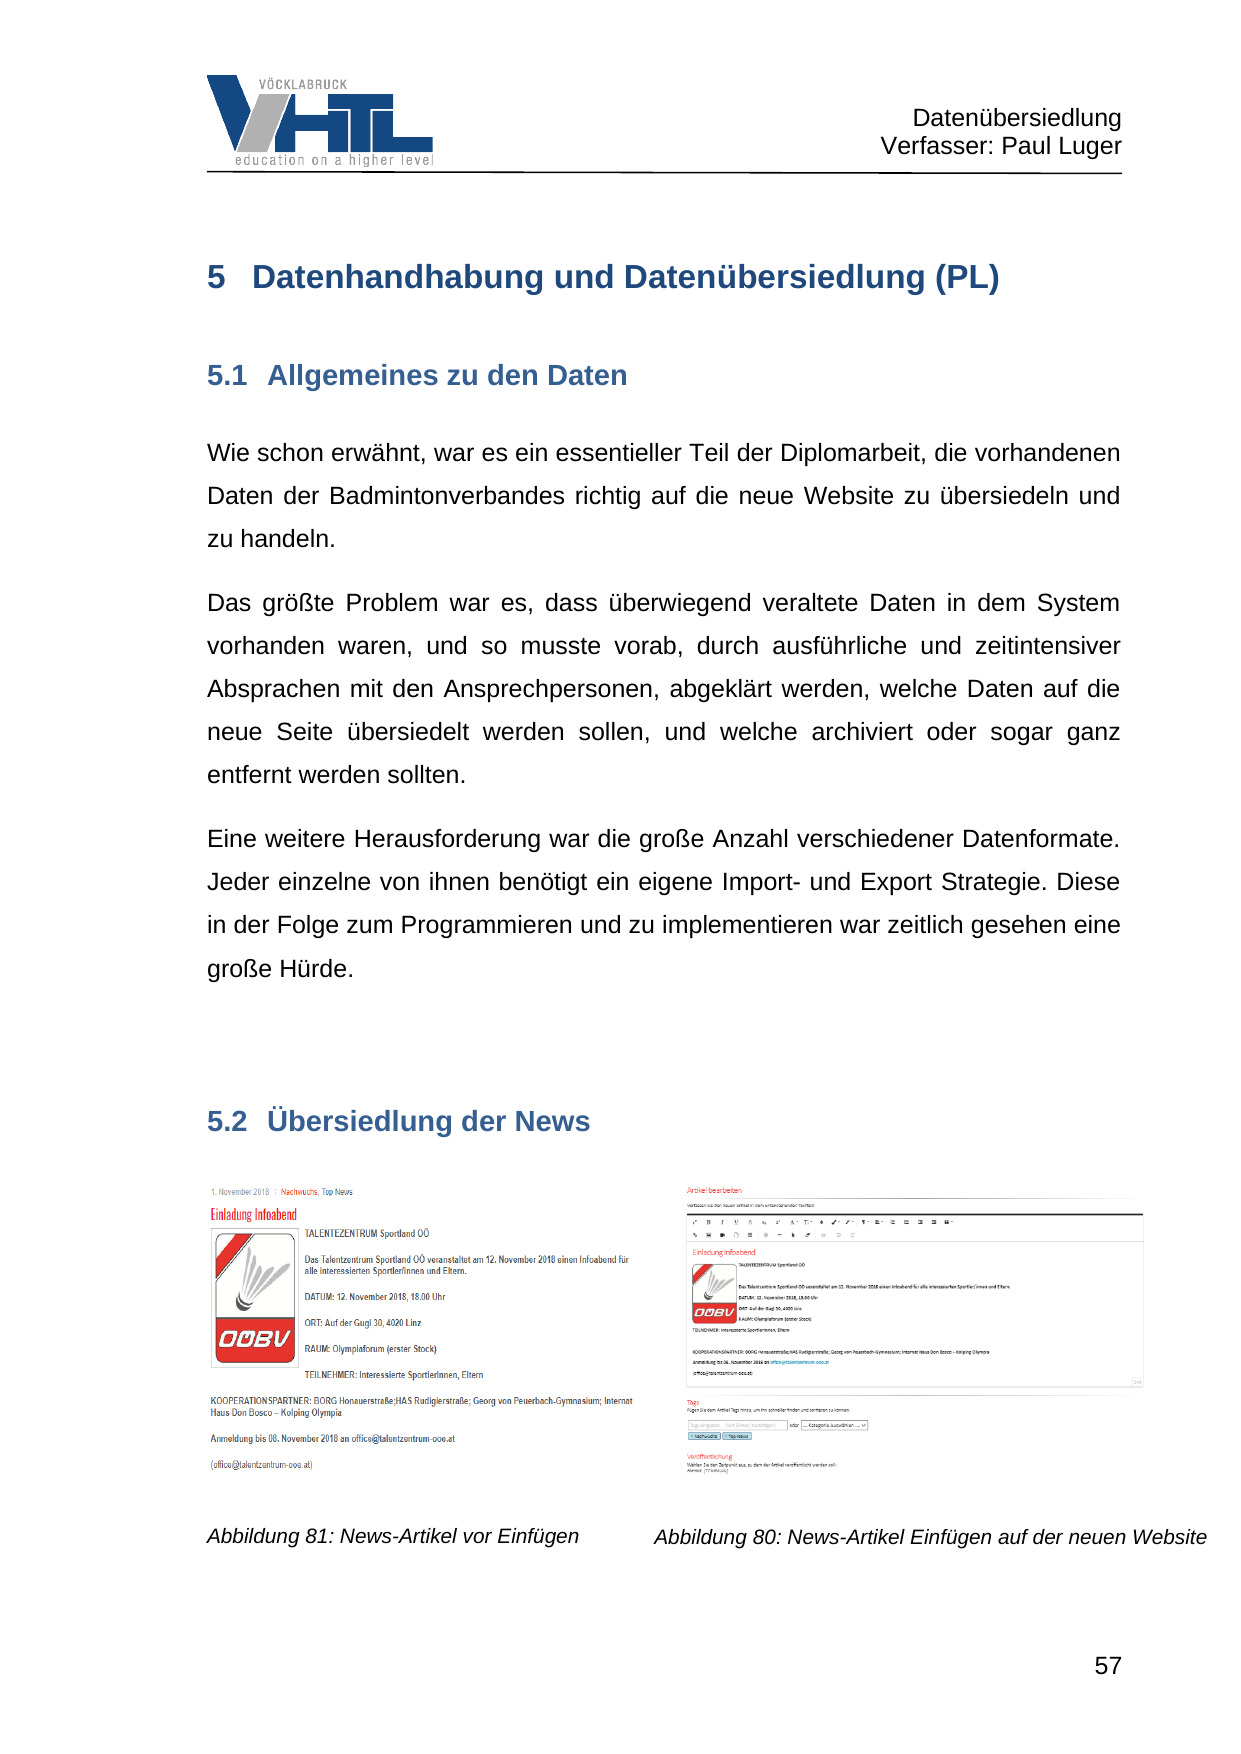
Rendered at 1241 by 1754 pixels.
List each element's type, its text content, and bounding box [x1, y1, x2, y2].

text Das größte Problem war es, dass überwiegend veraltete Daten in dem System vorhanden waren, und so musste vorab, durch ausführliche und zeitintensiver Absprachen mit den Ansprechpersonen, abgeklärt werden, welche Daten auf die neue Seite übersiedelt werden sollen, und welche archiviert oder sogar ganz entfernt werden sollten. [207, 588, 1122, 789]
text Eine weitere Herausforderung war die große Anzahl verschiedener Datenformate. Jeder einzelne von ihnen benötigt ein eigene Import- und Export Strategie. Diese in der Folge zum Programmieren und zu implementieren war zeitlich gesehen eine große Hürde. [207, 824, 1122, 982]
text Abbildung 81: News-Artikel vor Einfügen [207, 1524, 1122, 1548]
text Wie schon erwähnt, war es ein essentieller Teil der Diplomarbeit, die vorhandenen Daten der Badmintonverbandes richtig auf die neue Website zu übersiedeln und zu handeln. [207, 438, 1122, 553]
subtitle Übersiedlung der News [207, 1104, 1122, 1138]
subtitle Allgemeines zu den Daten [207, 358, 1122, 392]
picture [676, 1185, 1155, 1473]
picture [206, 1183, 640, 1489]
subtitle Datenhandhabung und Datenübersiedlung (PL) [207, 257, 1122, 295]
picture [206, 75, 433, 167]
